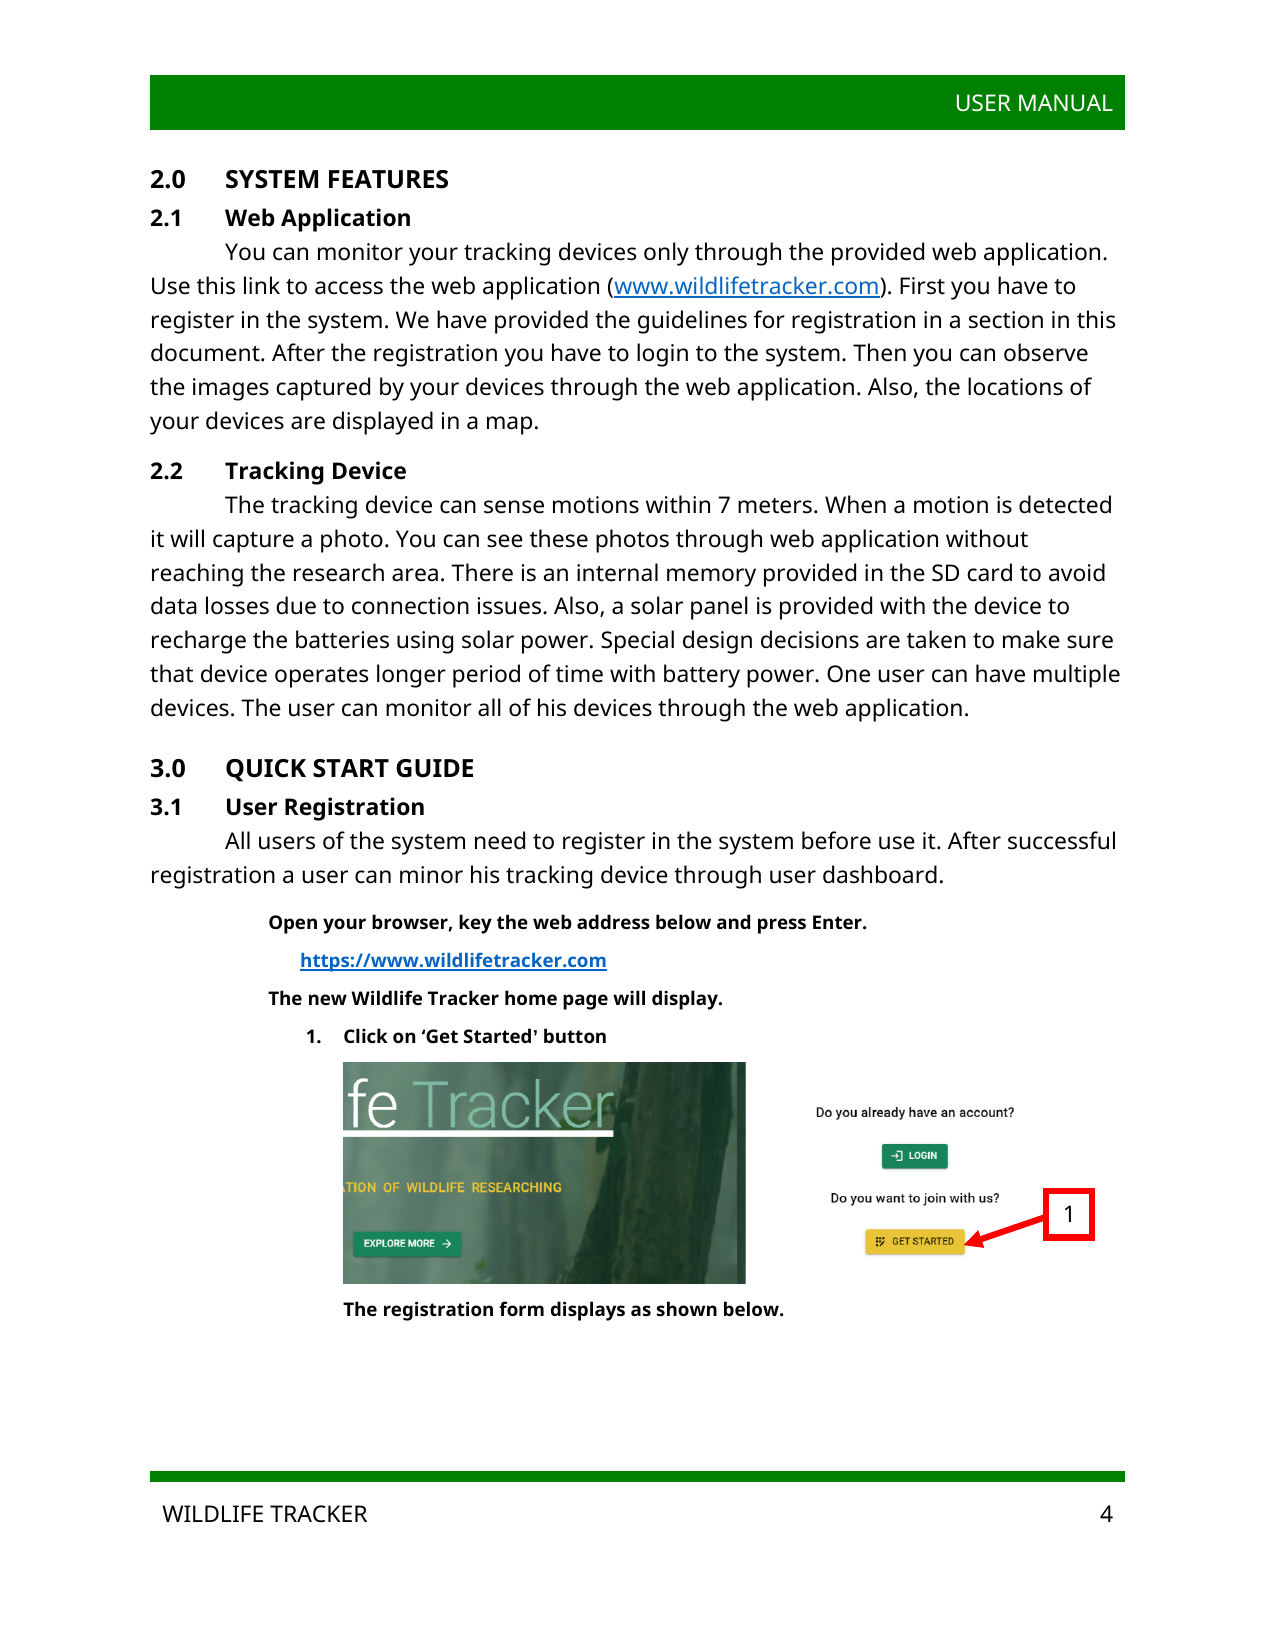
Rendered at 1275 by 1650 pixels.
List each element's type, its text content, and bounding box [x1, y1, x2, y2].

subtitle 3.0 QUICK START GUIDE [150, 750, 1125, 784]
subtitle 2.2 Tracking Device [150, 455, 1125, 487]
text You can monitor your tracking devices only through the provided web application. Use this link to access the web application (www.wildlifetracker.com). First you have to register in the system. We have provided the guidelines for registration in a section in this document. After the registration you have to login to the system. Then you can observe the images captured by your devices through the web application. Also, the locations of your devices are displayed in a map. [150, 236, 1125, 436]
text The registration form displays as shown below. [343, 1296, 1125, 1322]
text https://www.wildlifetracker.com [268, 947, 1125, 973]
subtitle 3.1 User Registration [150, 791, 1125, 822]
text The tracking device can sense motions within 7 meters. When a motion is detected it will capture a photo. You can see these photos through web application without reaching the research area. There is an internal memory provided in the SD card to avoid data losses due to connection issues. Also, a solar panel is provided with the device to recharge the batteries using solar power. Special design decisions are taken to make sure that device operates longer period of time with battery power. One user can have multiple devices. The user can monitor all of his devices through the web application. [150, 489, 1125, 723]
text All users of the system need to register in the system before use it. After successful registration a user can minor his tracking device through user dashboard. [150, 825, 1125, 890]
text Open your browser, key the web address below and press Enter. [268, 909, 1125, 935]
subtitle 2.0 SYSTEM FEATURES [150, 161, 1125, 196]
subtitle 2.1 Web Application [150, 202, 1125, 234]
picture [343, 1062, 1072, 1284]
text The new Wildlife Tracker home page will display. [268, 986, 1125, 1011]
